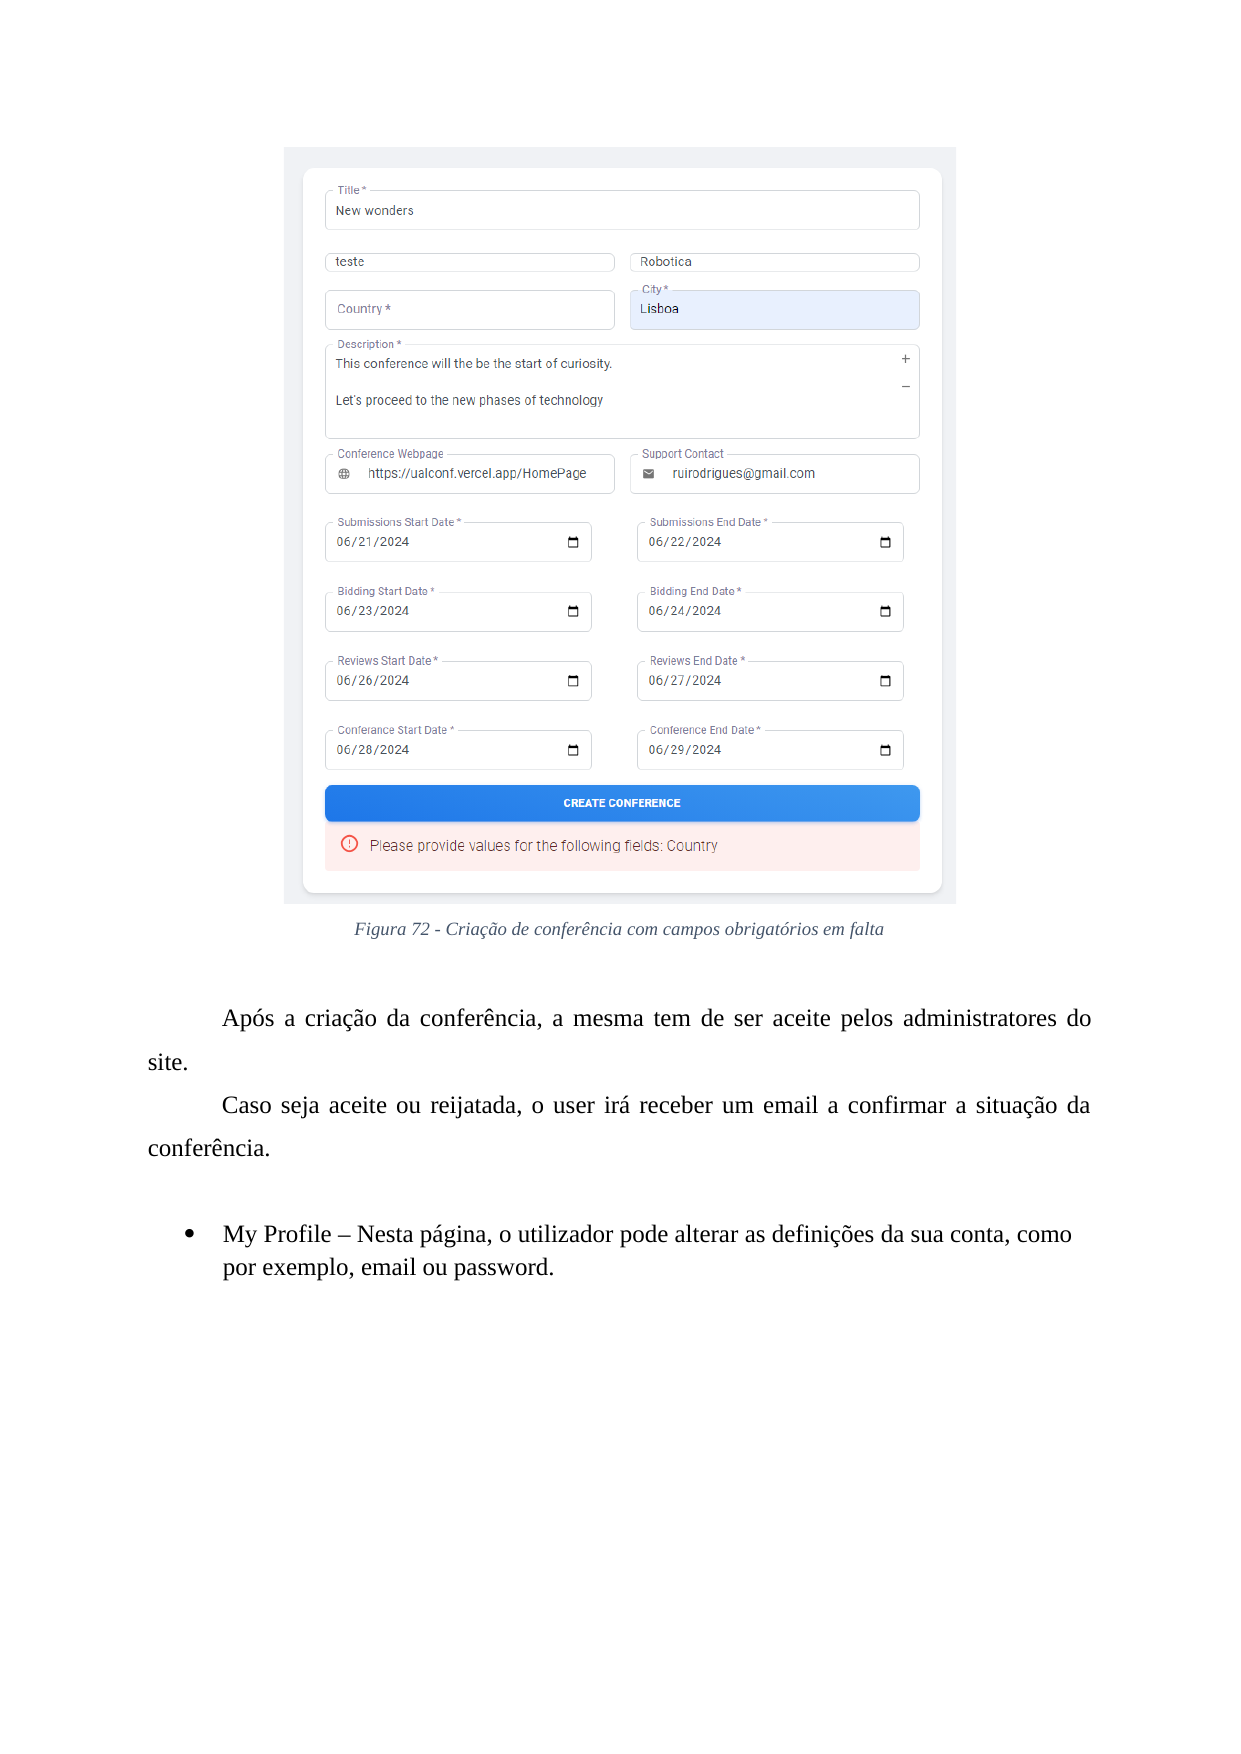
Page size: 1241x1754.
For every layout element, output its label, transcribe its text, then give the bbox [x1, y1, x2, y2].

text Figura 72 - Criação de conferência com campos obrigatórios em falta [148, 918, 1092, 939]
list My Profile – Nesta página, o utilizador pode alterar as definições da sua conta, como por exemplo, email ou password. [185, 1219, 1092, 1281]
list Caso seja aceite ou reijatada, o user irá receber um email a confirmar a situação da conferência. [148, 1090, 1092, 1162]
picture [283, 147, 957, 904]
list Após a criação da conferência, a mesma tem de ser aceite pelos administratores do site. [148, 1003, 1092, 1075]
